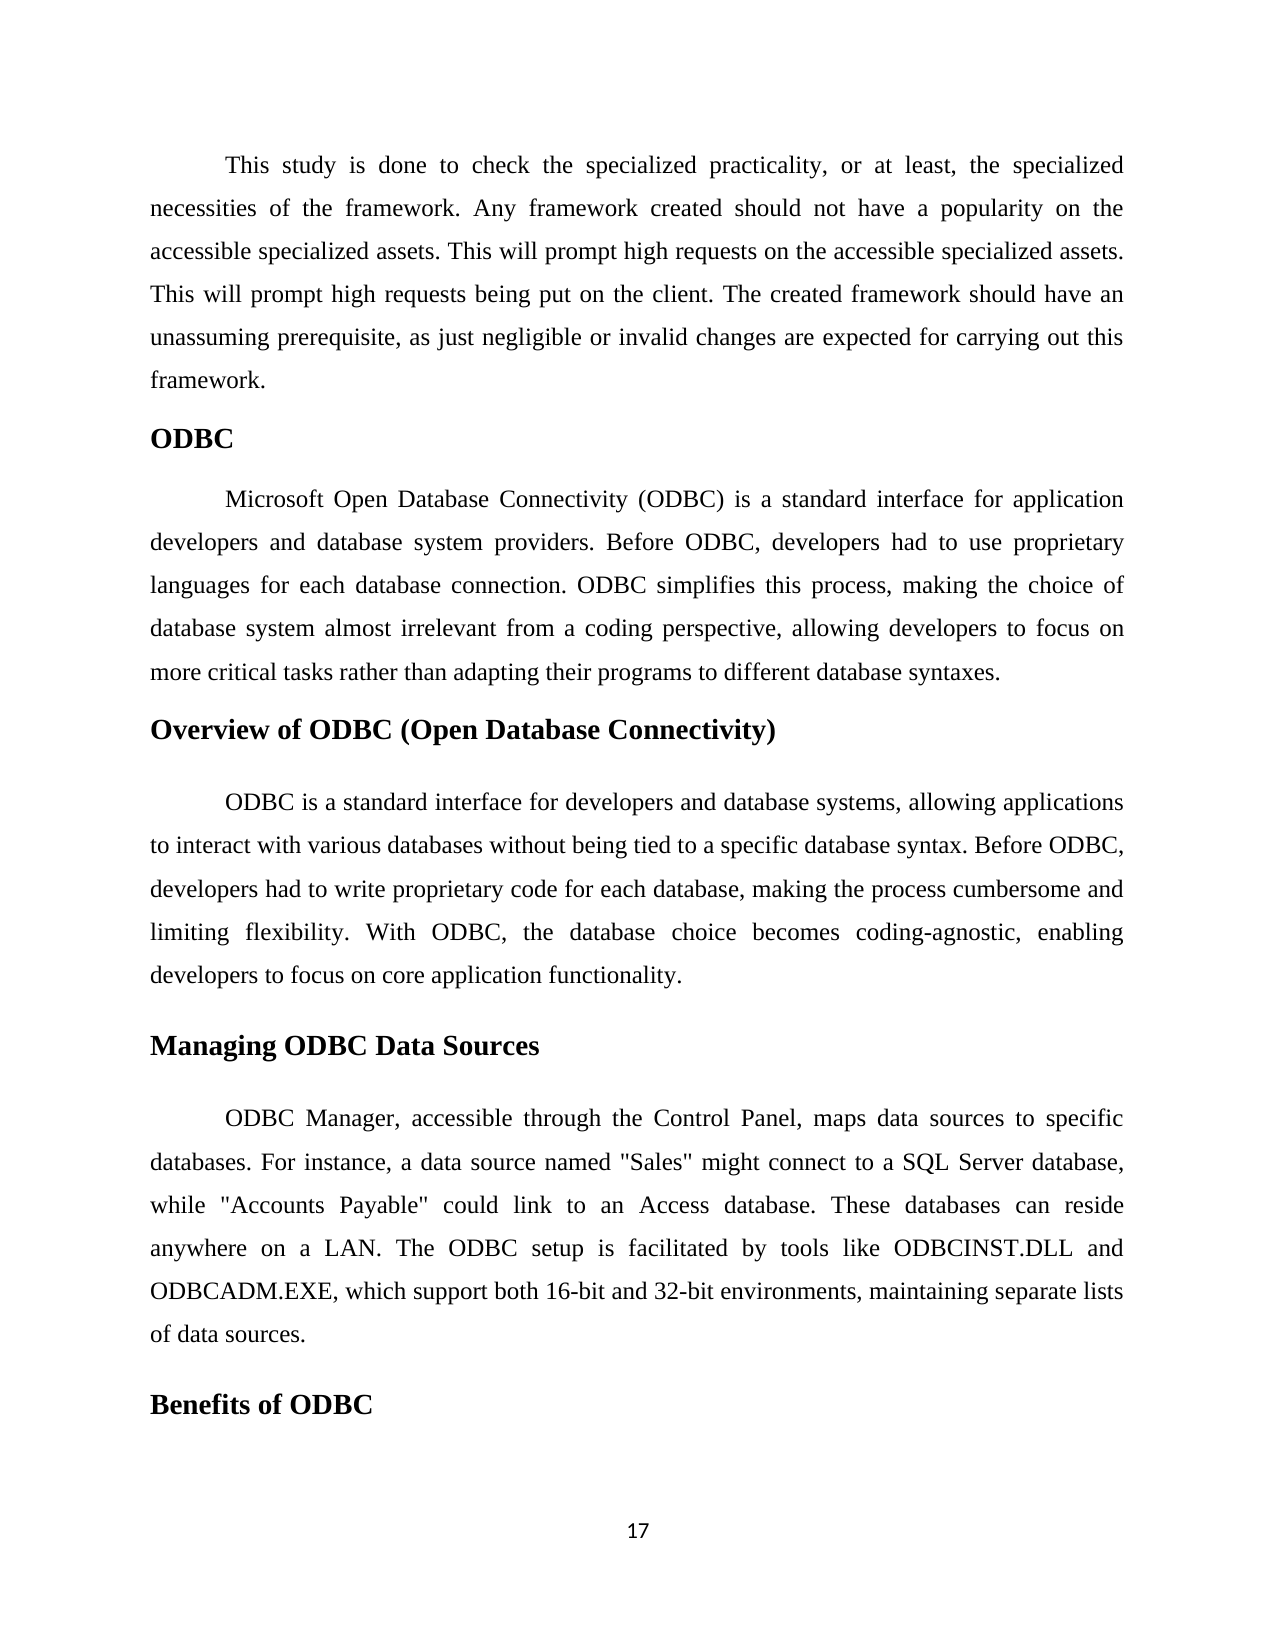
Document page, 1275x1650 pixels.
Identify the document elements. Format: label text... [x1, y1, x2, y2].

text Managing ODBC Data Sources [150, 1028, 1125, 1062]
text ODBC [150, 421, 1125, 455]
text ODBC Manager, accessible through the Control Panel, maps data sources to specific databases. For instance, a data source named "Sales" might connect to a SQL Server database, while "Accounts Payable" could link to an Access database. These databases can reside anywhere on a LAN. The ODBC setup is facilitated by tools like ODBCINST.DLL and ODBCADM.EXE, which support both 16-bit and 32-bit environments, maintaining separate lists of data sources. [150, 1103, 1125, 1348]
text This study is done to check the specialized practicality, or at least, the specialized necessities of the framework. Any framework created should not have a popularity on the accessible specialized assets. This will prompt high requests on the accessible specialized assets. This will prompt high requests being put on the client. The created framework should have an unassuming prerequisite, as just negligible or invalid changes are expected for carrying out this framework. [150, 150, 1125, 394]
text ODBC is a standard interface for developers and database systems, allowing applications to interact with various databases without being tied to a specific database syntax. Before ODBC, developers had to write proprietary code for each database, making the process cumbersome and limiting flexibility. With ODBC, the database choice becomes coding-agnostic, enabling developers to focus on core application functionality. [150, 787, 1125, 989]
text Microsoft Open Database Connectivity (ODBC) is a standard interface for application developers and database system providers. Before ODBC, developers had to use proprietary languages for each database connection. ODBC simplifies this process, making the choice of database system almost irrelevant from a coding perspective, allowing developers to focus on more critical tasks rather than adapting their programs to different database syntaxes. [150, 484, 1125, 685]
text Overview of ODBC (Open Database Connectivity) [150, 712, 1125, 746]
text Benefits of ODBC [150, 1387, 1125, 1421]
